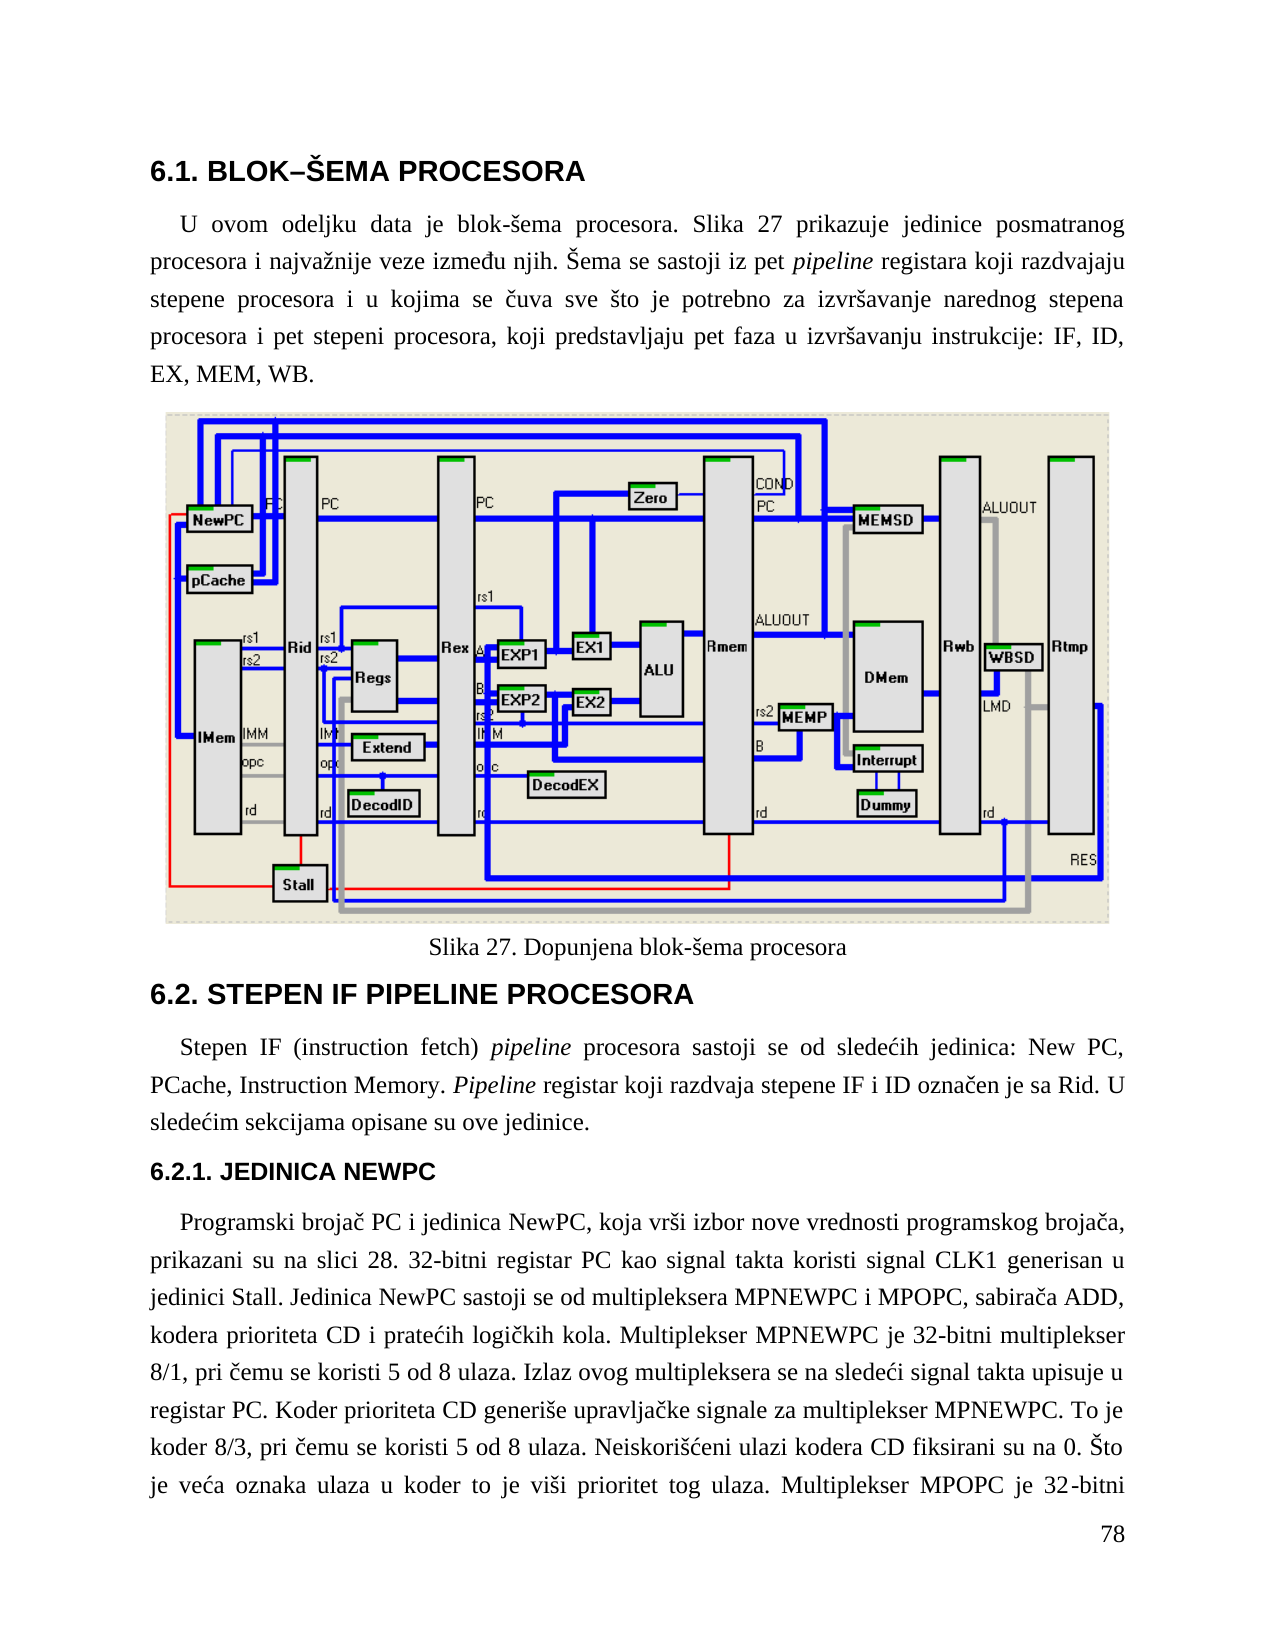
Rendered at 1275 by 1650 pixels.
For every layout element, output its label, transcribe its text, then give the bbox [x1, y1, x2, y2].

picture [165, 412, 1110, 924]
subtitle stepen if pipeline procesora [150, 973, 1125, 1011]
text U ovom odeljku data je blok-šema procesora. Slika 27 prikazuje jedinice posmatranog procesora i najvažnije veze između njih. Šema se sastoji iz pet pipeline registara koji razdvajaju stepene procesora i u kojima se čuva sve što je potrebno za izvršavanje narednog stepena procesora i pet stepeni procesora, koji predstavljaju pet faza u izvršavanju instrukcije: IF, ID, EX, MEM, WB. [150, 200, 1125, 387]
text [150, 1198, 1125, 1498]
subtitle blok–šema procesora [150, 150, 1125, 187]
text Stepen IF (instruction fetch) pipeline procesora sastoji se od sledećih jedinica: New PC, PCache, Instruction Memory. Pipeline registar koji razdvaja stepene IF i ID označen je sa Rid. U sledećim sekcijama opisane su ove jedinice. [150, 1023, 1125, 1136]
text Slika 27. Dopunjena blok-šema procesora [150, 923, 1125, 961]
subtitle Jedinica NewPC [150, 1148, 1125, 1186]
